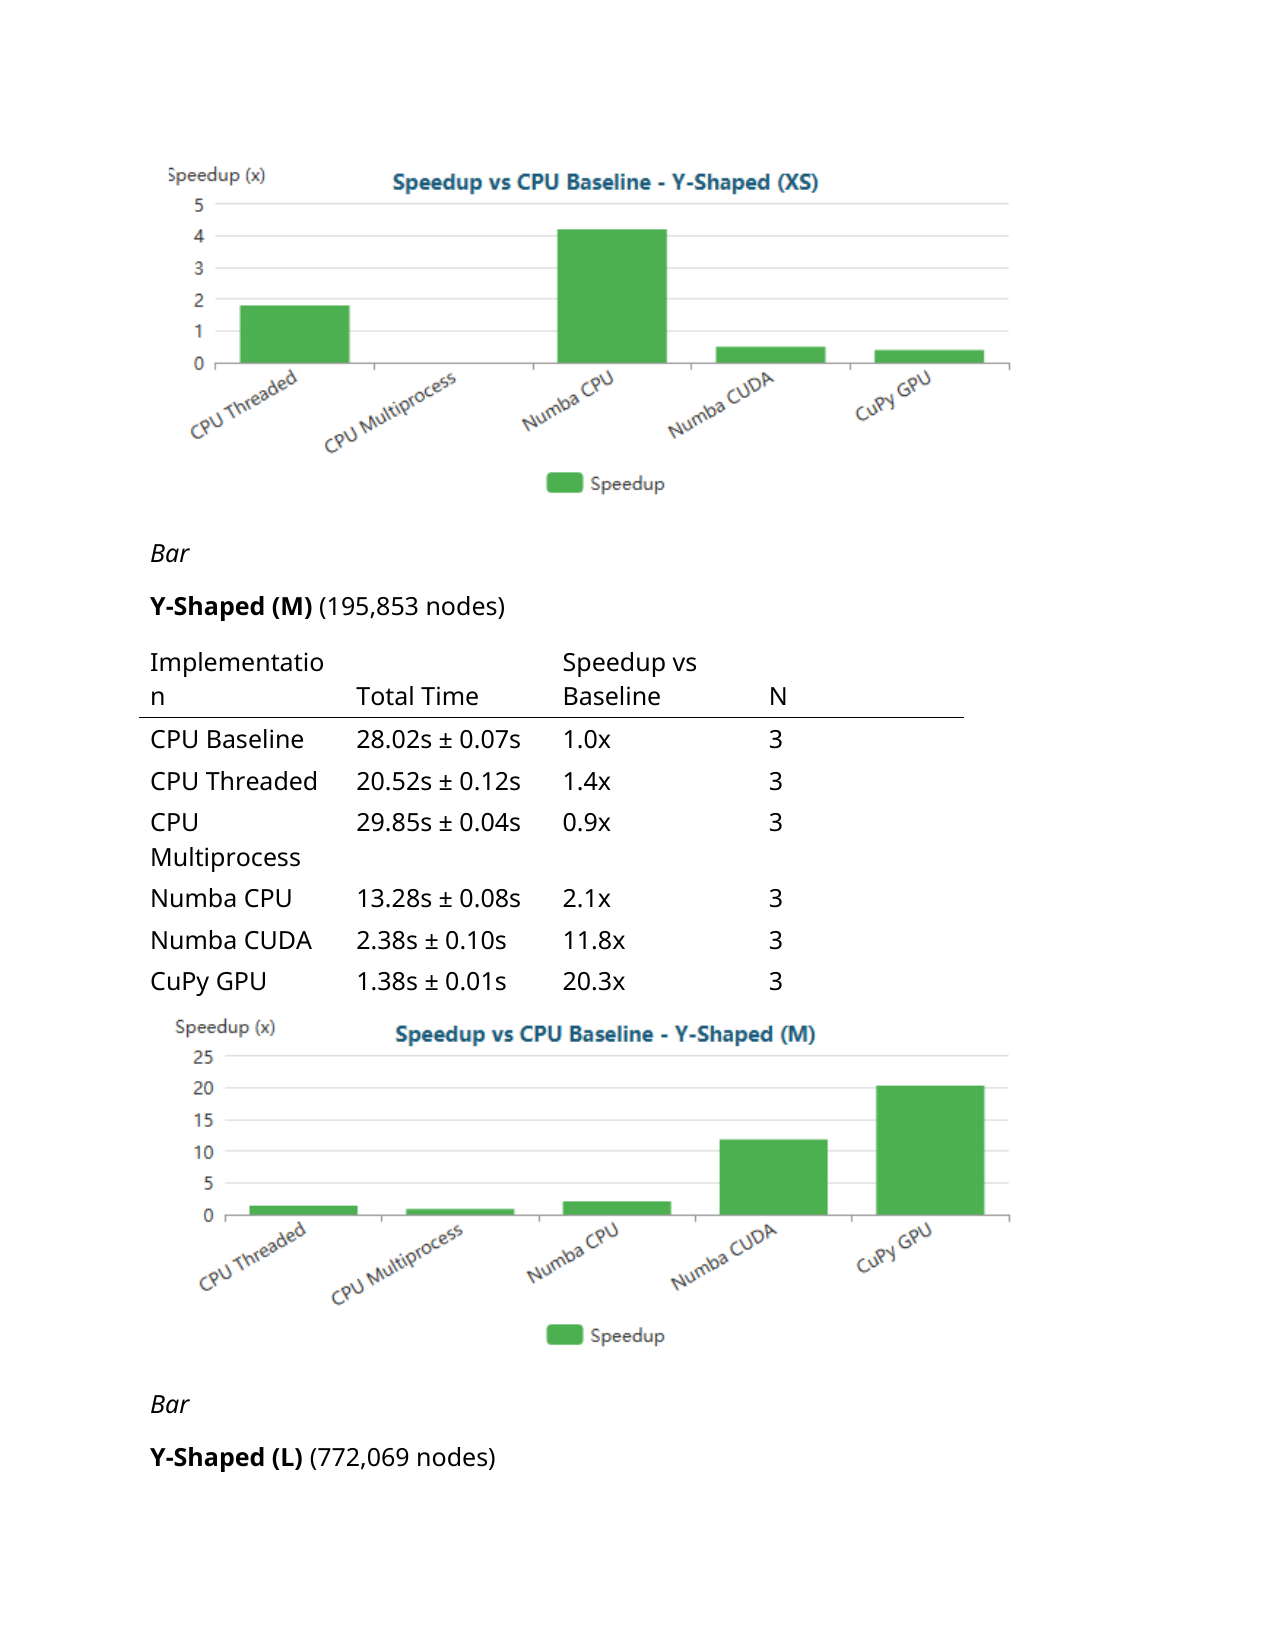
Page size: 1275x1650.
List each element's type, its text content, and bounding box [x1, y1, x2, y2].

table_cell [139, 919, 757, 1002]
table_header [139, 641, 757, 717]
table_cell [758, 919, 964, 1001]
text Bar [150, 535, 1125, 569]
text Bar [150, 1387, 1125, 1421]
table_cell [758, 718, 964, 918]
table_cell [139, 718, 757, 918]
text Y-Shaped (L) (772,069 nodes) [150, 1440, 1125, 1474]
picture [168, 1001, 1044, 1367]
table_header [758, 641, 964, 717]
picture [168, 150, 1044, 515]
text Y-Shaped (M) (195,853 nodes) [150, 588, 1125, 622]
